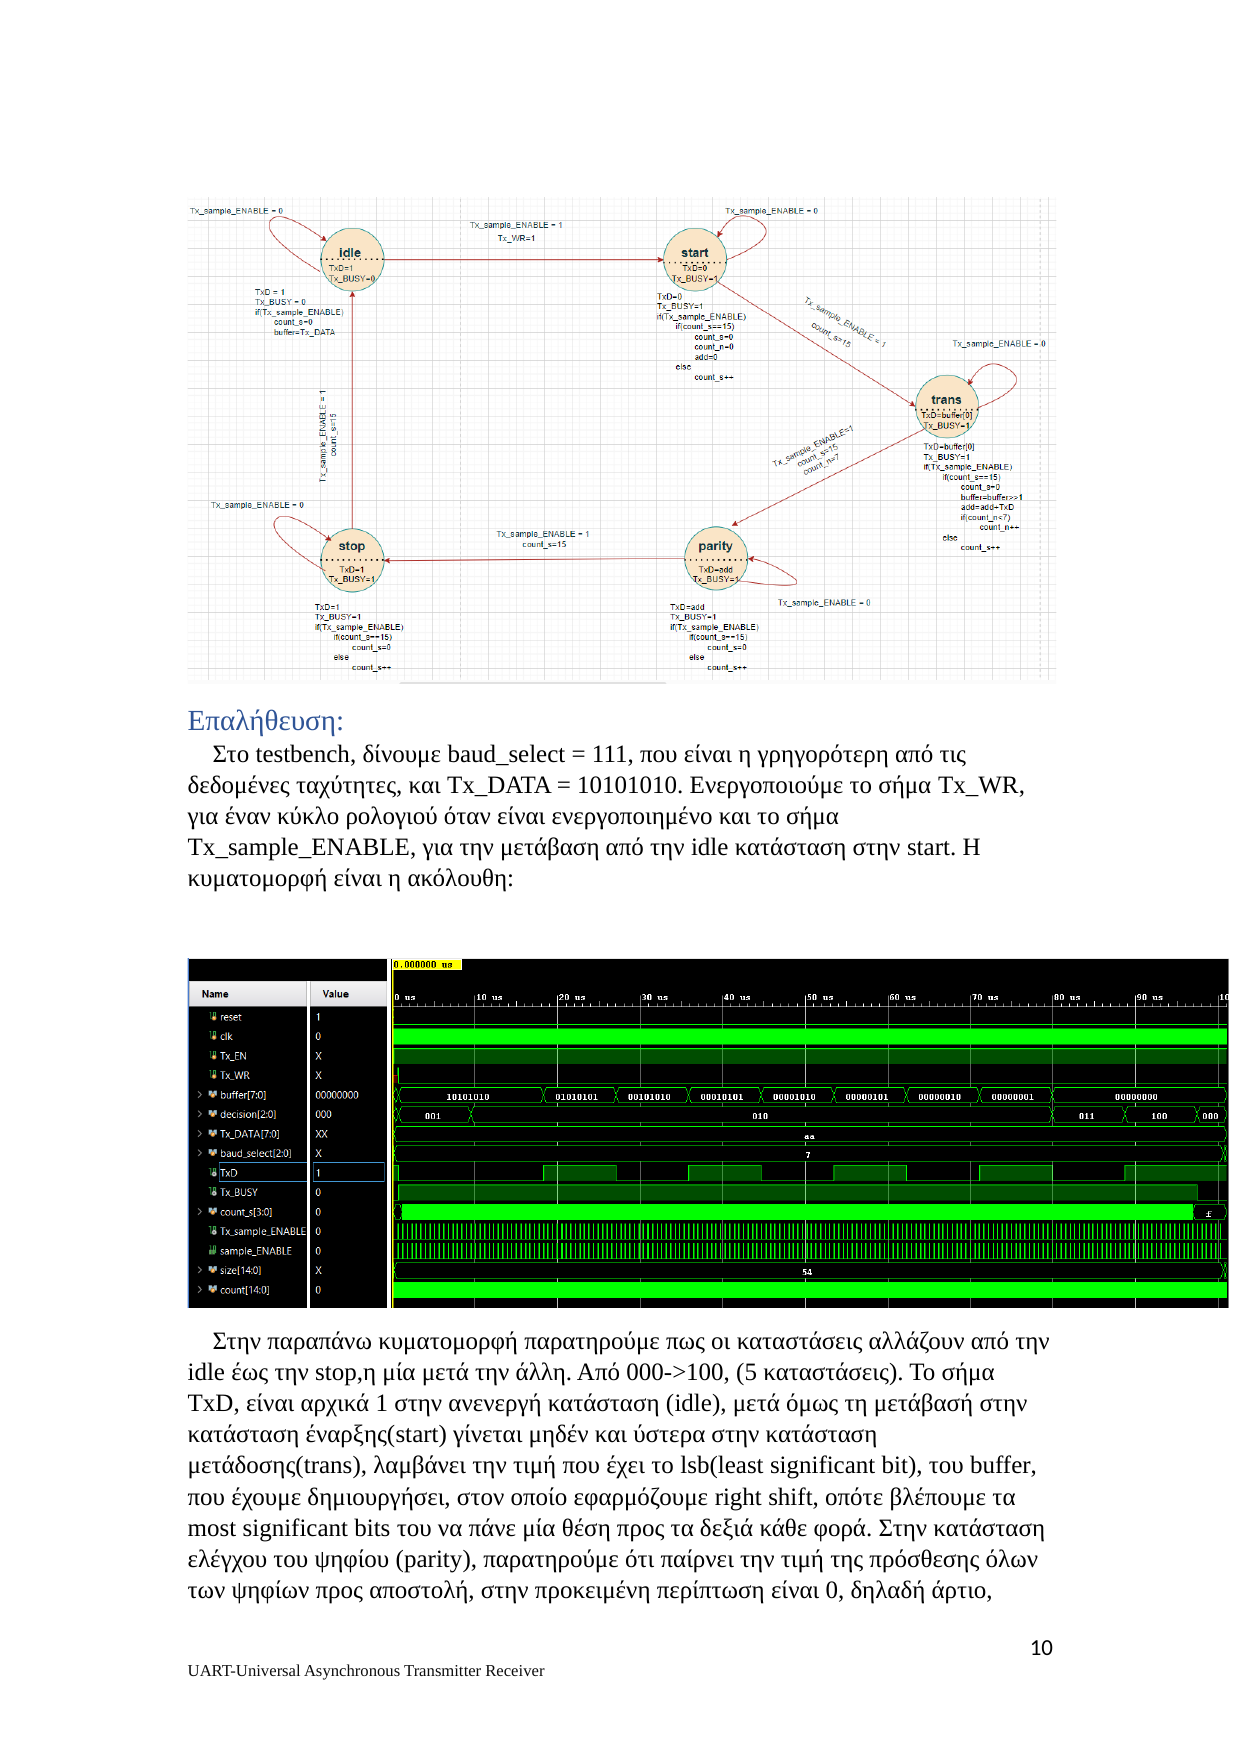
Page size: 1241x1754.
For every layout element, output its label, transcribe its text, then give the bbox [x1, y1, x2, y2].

picture [187, 197, 1057, 684]
text Στο testbench, δίνουμε baud_select = 111, που είναι η γρηγορότερη από τις δεδομένες ταχύτητες, και Tx_DATA = 10101010. Ενεργοποιούμε το σήμα Tx_WR, για έναν κύκλο ρολογιού όταν είναι ενεργοποιημένο και το σήμα Tx_sample_ENABLE, για την μετάβαση από την idle κατάσταση στην start. Η κυματομορφή είναι η ακόλουθη: [187, 739, 1053, 892]
picture [187, 958, 1230, 1308]
subtitle Επαλήθευση: [187, 703, 1053, 736]
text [187, 1326, 1053, 1603]
